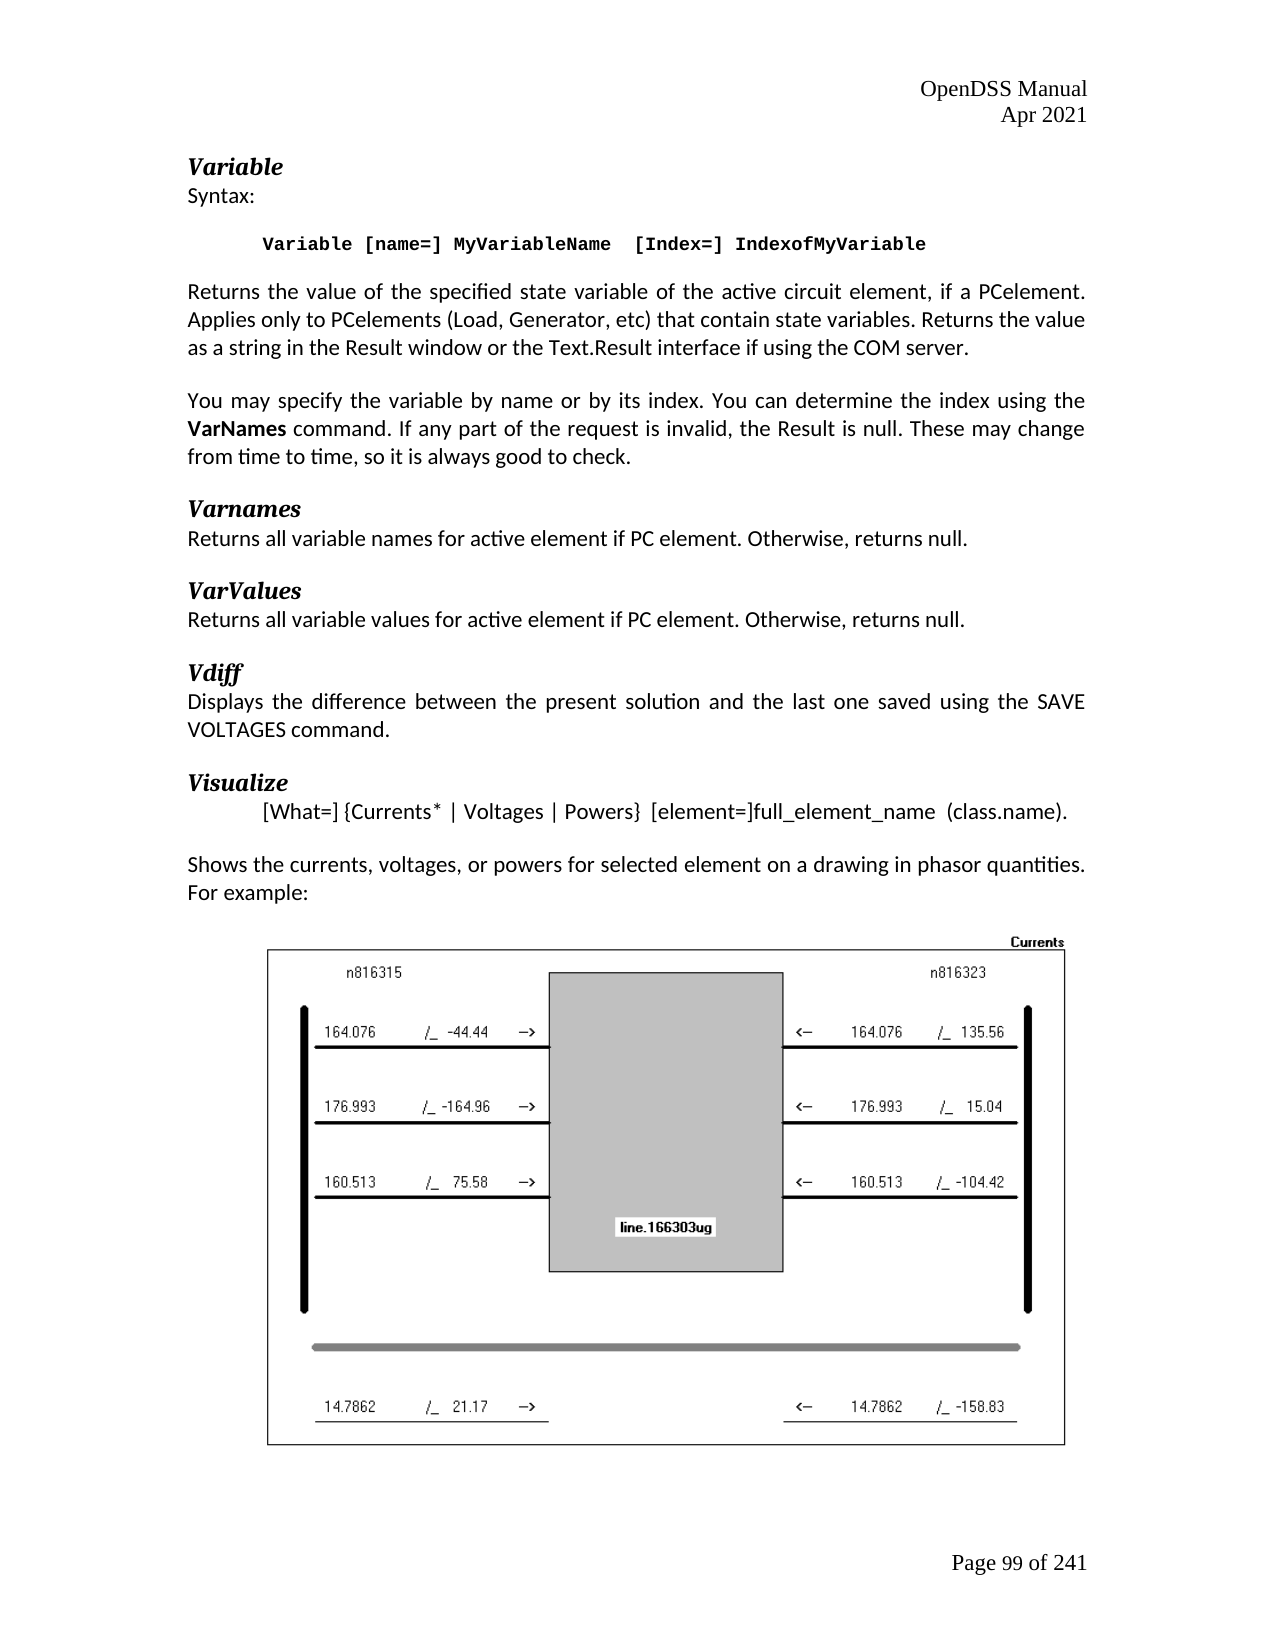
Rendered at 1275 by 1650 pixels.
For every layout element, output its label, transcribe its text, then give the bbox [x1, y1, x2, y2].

subtitle VarValues [187, 577, 1087, 606]
text You may specify the variable by name or by its index. You can determine the index using the VarNames command. If any part of the request is invalid, the Result is null. These may change from time to time, so it is always good to check. [187, 386, 1087, 470]
subtitle Visualize [187, 768, 1087, 797]
subtitle Varnames [187, 495, 1087, 524]
text Syntax: [187, 181, 1087, 209]
subtitle Vdiff [187, 659, 1087, 687]
subtitle Variable [187, 153, 1087, 181]
text Variable [name=] MyVariableName [Index=] IndexofMyVariable [262, 234, 1087, 256]
text Shows the currents, voltages, or powers for selected element on a drawing in phasor quantities. For example: [187, 850, 1087, 906]
text [What=] {Currents* | Voltages | Powers} [element=]full_element_name (class.name). [262, 797, 1087, 825]
picture [187, 931, 1087, 1490]
text Displays the difference between the present solution and the last one saved using the SAVE VOLTAGES command. [187, 687, 1087, 743]
text Returns all variable names for active element if PC element. Otherwise, returns null. [187, 524, 1087, 552]
text Returns the value of the specified state variable of the active circuit element, if a PCelement. Applies only to PCelements (Load, Generator, etc) that contain state variables. Returns the value as a string in the Result window or the Text.Result interface if using the COM server. [187, 277, 1087, 361]
text Returns all variable values for active element if PC element. Otherwise, returns null. [187, 606, 1087, 634]
